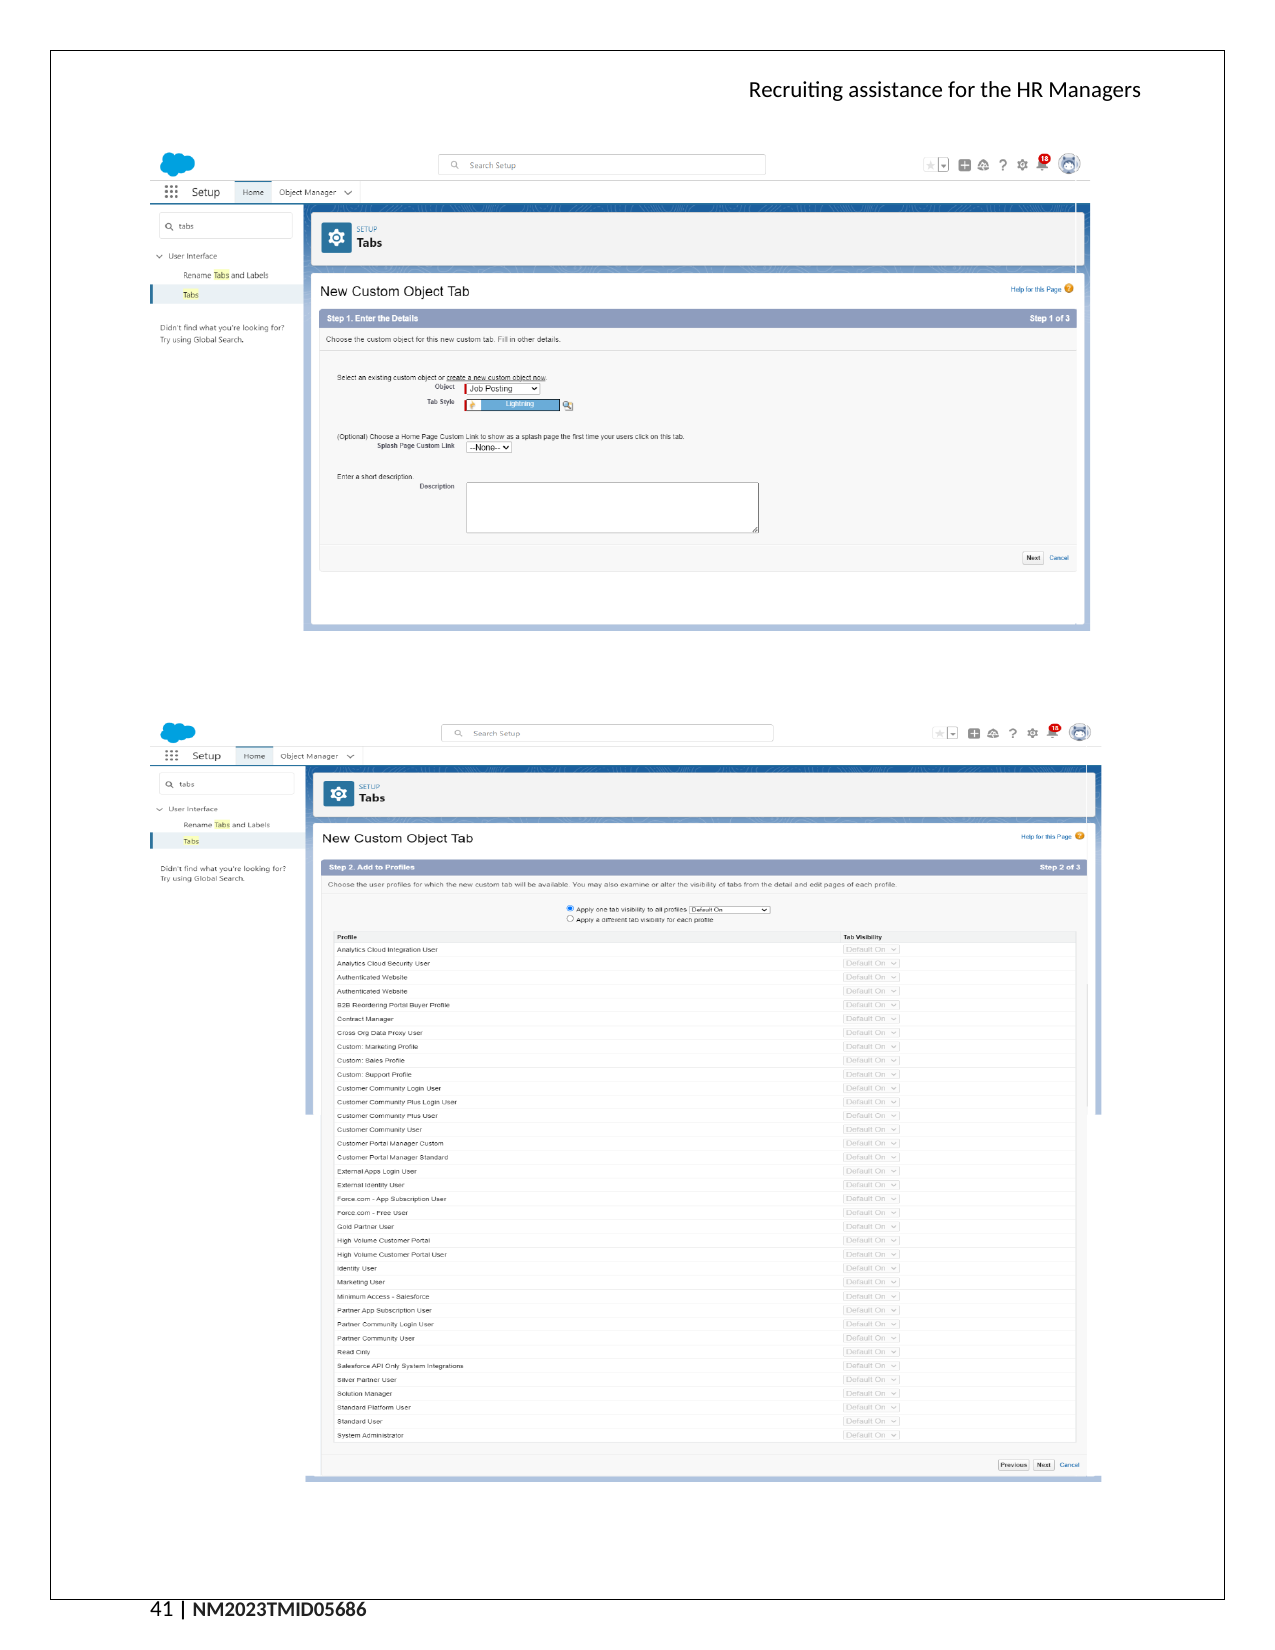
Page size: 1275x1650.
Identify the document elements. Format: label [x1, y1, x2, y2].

picture [150, 150, 1091, 631]
picture [150, 720, 1102, 1482]
